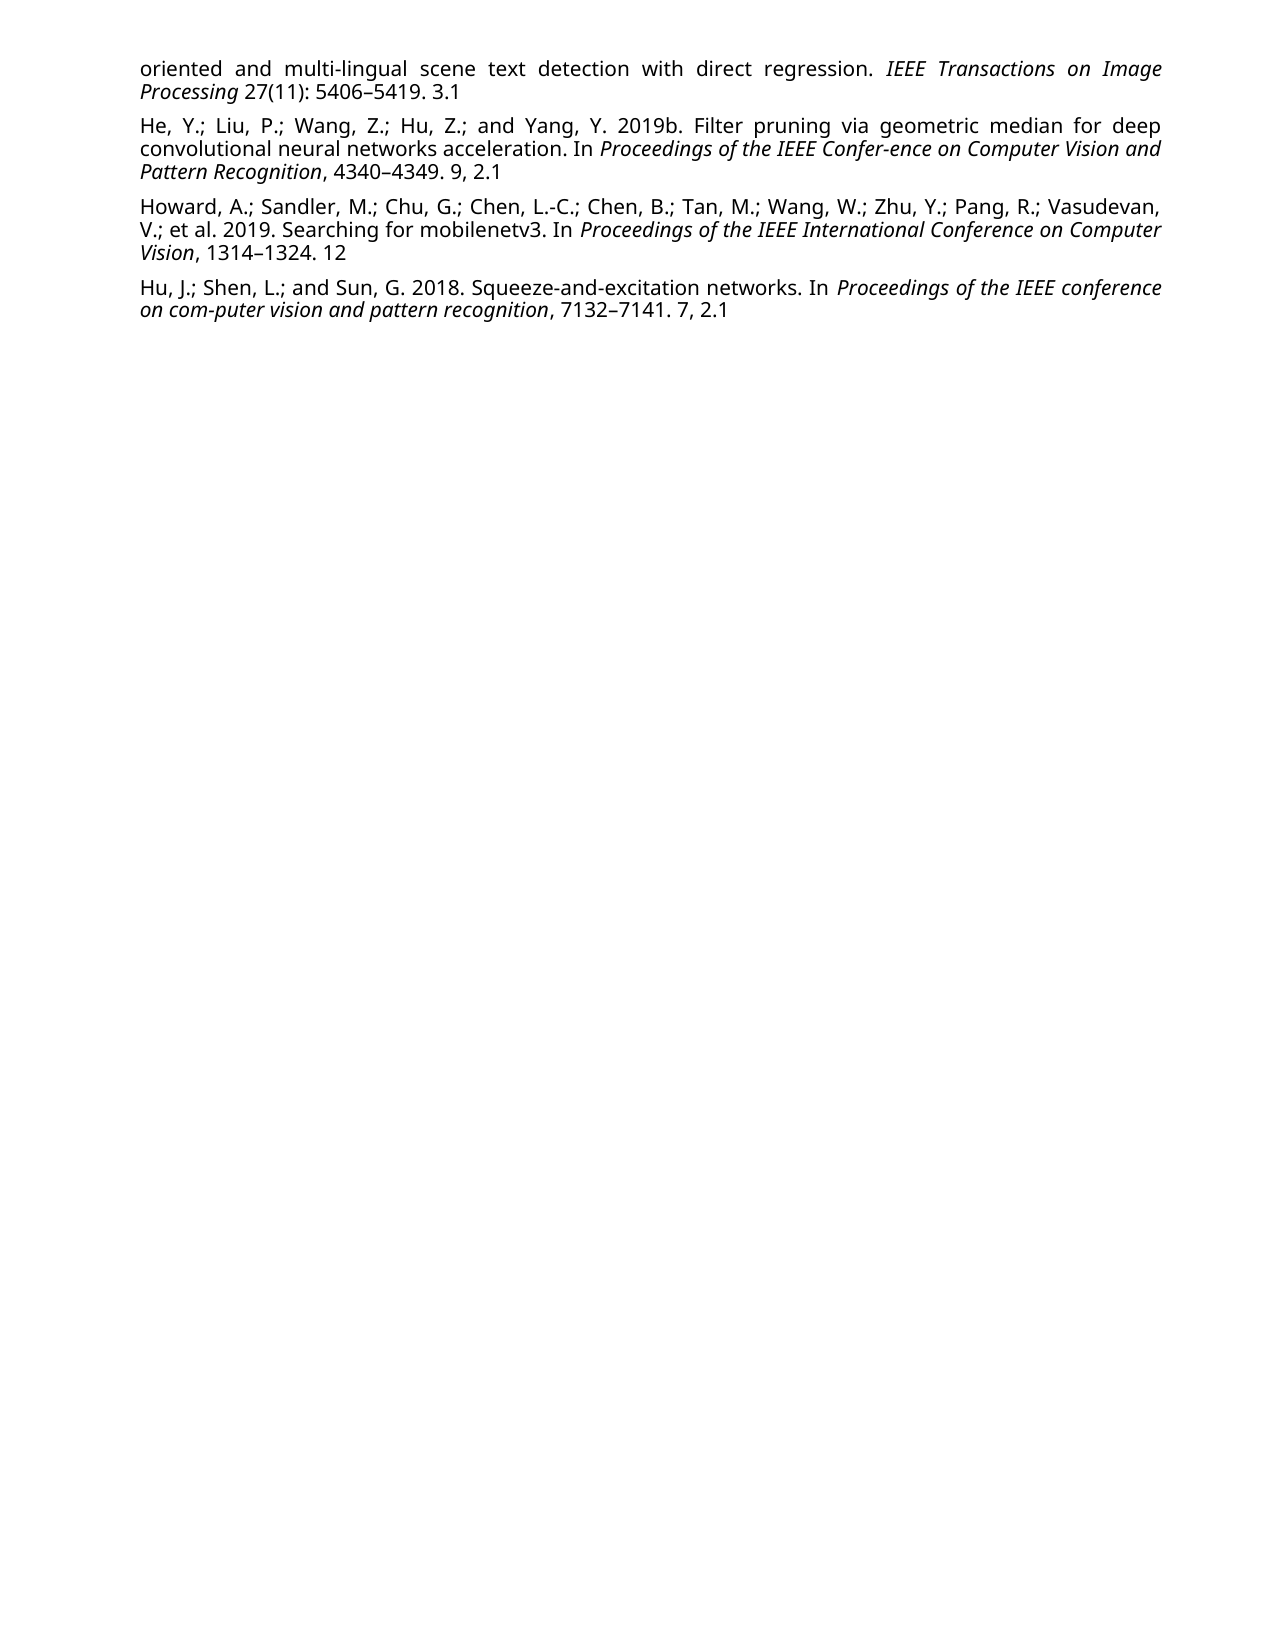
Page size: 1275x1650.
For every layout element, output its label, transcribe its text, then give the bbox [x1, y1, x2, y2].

text Hu, J.; Shen, L.; and Sun, G. 2018. Squeeze-and-excitation networks. In Proceedings of the IEEE conference on com-puter vision and pattern recognition, 7132–7141. 7, 2.1 [139, 277, 1162, 322]
text oriented and multi-lingual scene text detection with direct regression. IEEE Transactions on Image Processing 27(11): 5406–5419. 3.1 [139, 58, 1162, 104]
text He, Y.; Liu, P.; Wang, Z.; Hu, Z.; and Yang, Y. 2019b. Filter pruning via geometric median for deep convolutional neural networks acceleration. In Proceedings of the IEEE Confer-ence on Computer Vision and Pattern Recognition, 4340–4349. 9, 2.1 [139, 116, 1162, 184]
text Howard, A.; Sandler, M.; Chu, G.; Chen, L.-C.; Chen, B.; Tan, M.; Wang, W.; Zhu, Y.; Pang, R.; Vasudevan, V.; et al. 2019. Searching for mobilenetv3. In Proceedings of the IEEE International Conference on Computer Vision, 1314–1324. 12 [139, 196, 1162, 265]
